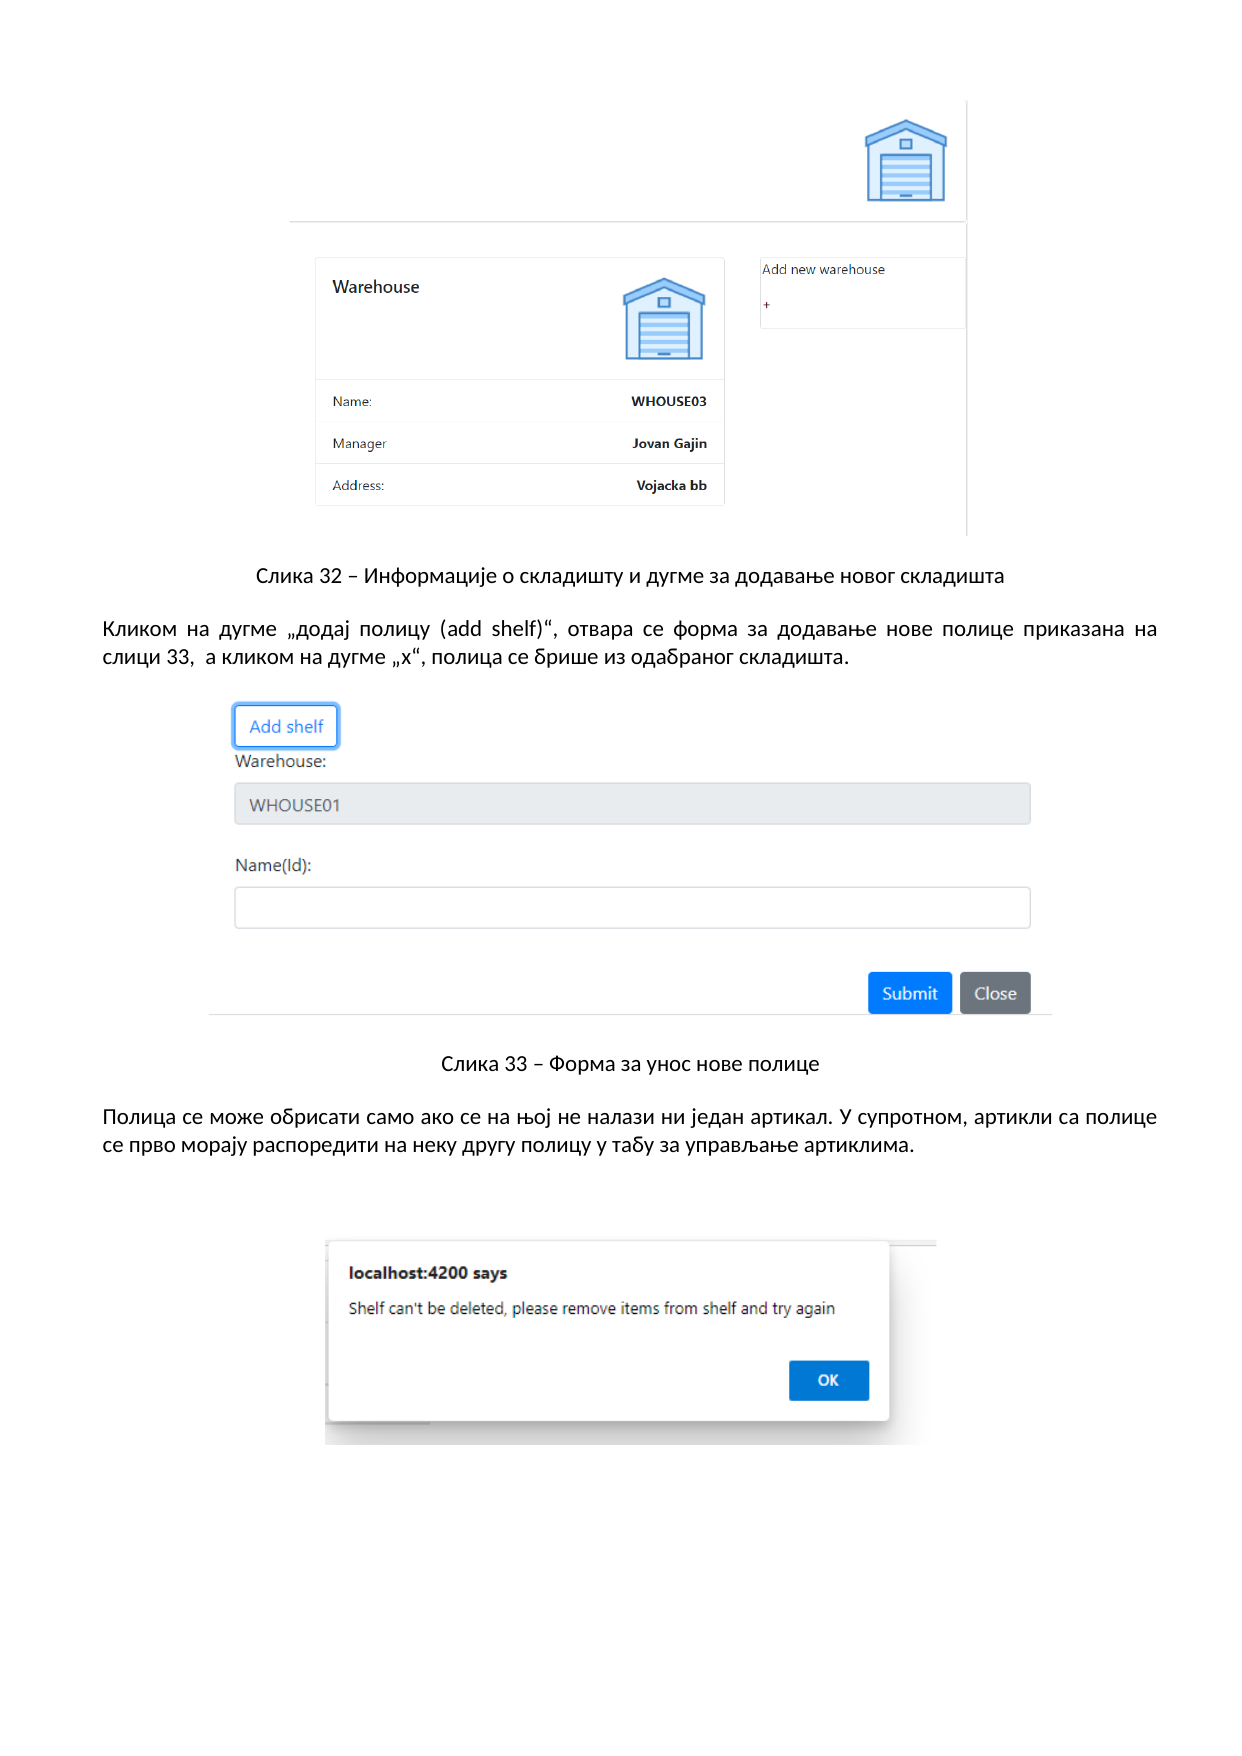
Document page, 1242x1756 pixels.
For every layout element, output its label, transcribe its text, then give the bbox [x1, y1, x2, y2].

picture [325, 1236, 937, 1445]
picture [208, 694, 1053, 1024]
text Слика 32 – Информације о складишту и дугме за додавање новог складишта [102, 561, 1159, 589]
text Полица се може обрисати само ако се на њој не налази ни један артикал. У супротном, артикли са полице се прво морају распоредити на неку другу полицу у табу за управљање артиклима. [102, 1102, 1159, 1158]
picture [289, 100, 972, 536]
text Кликом на дугме „додај полицу (add shelf)“, отвара се форма за додавање нове полице приказана на слици 33, а кликом на дугме „x“, полица се брише из одабраног складишта. [102, 614, 1159, 670]
text Слика 33 – Форма за унос нове полице [102, 1049, 1159, 1077]
